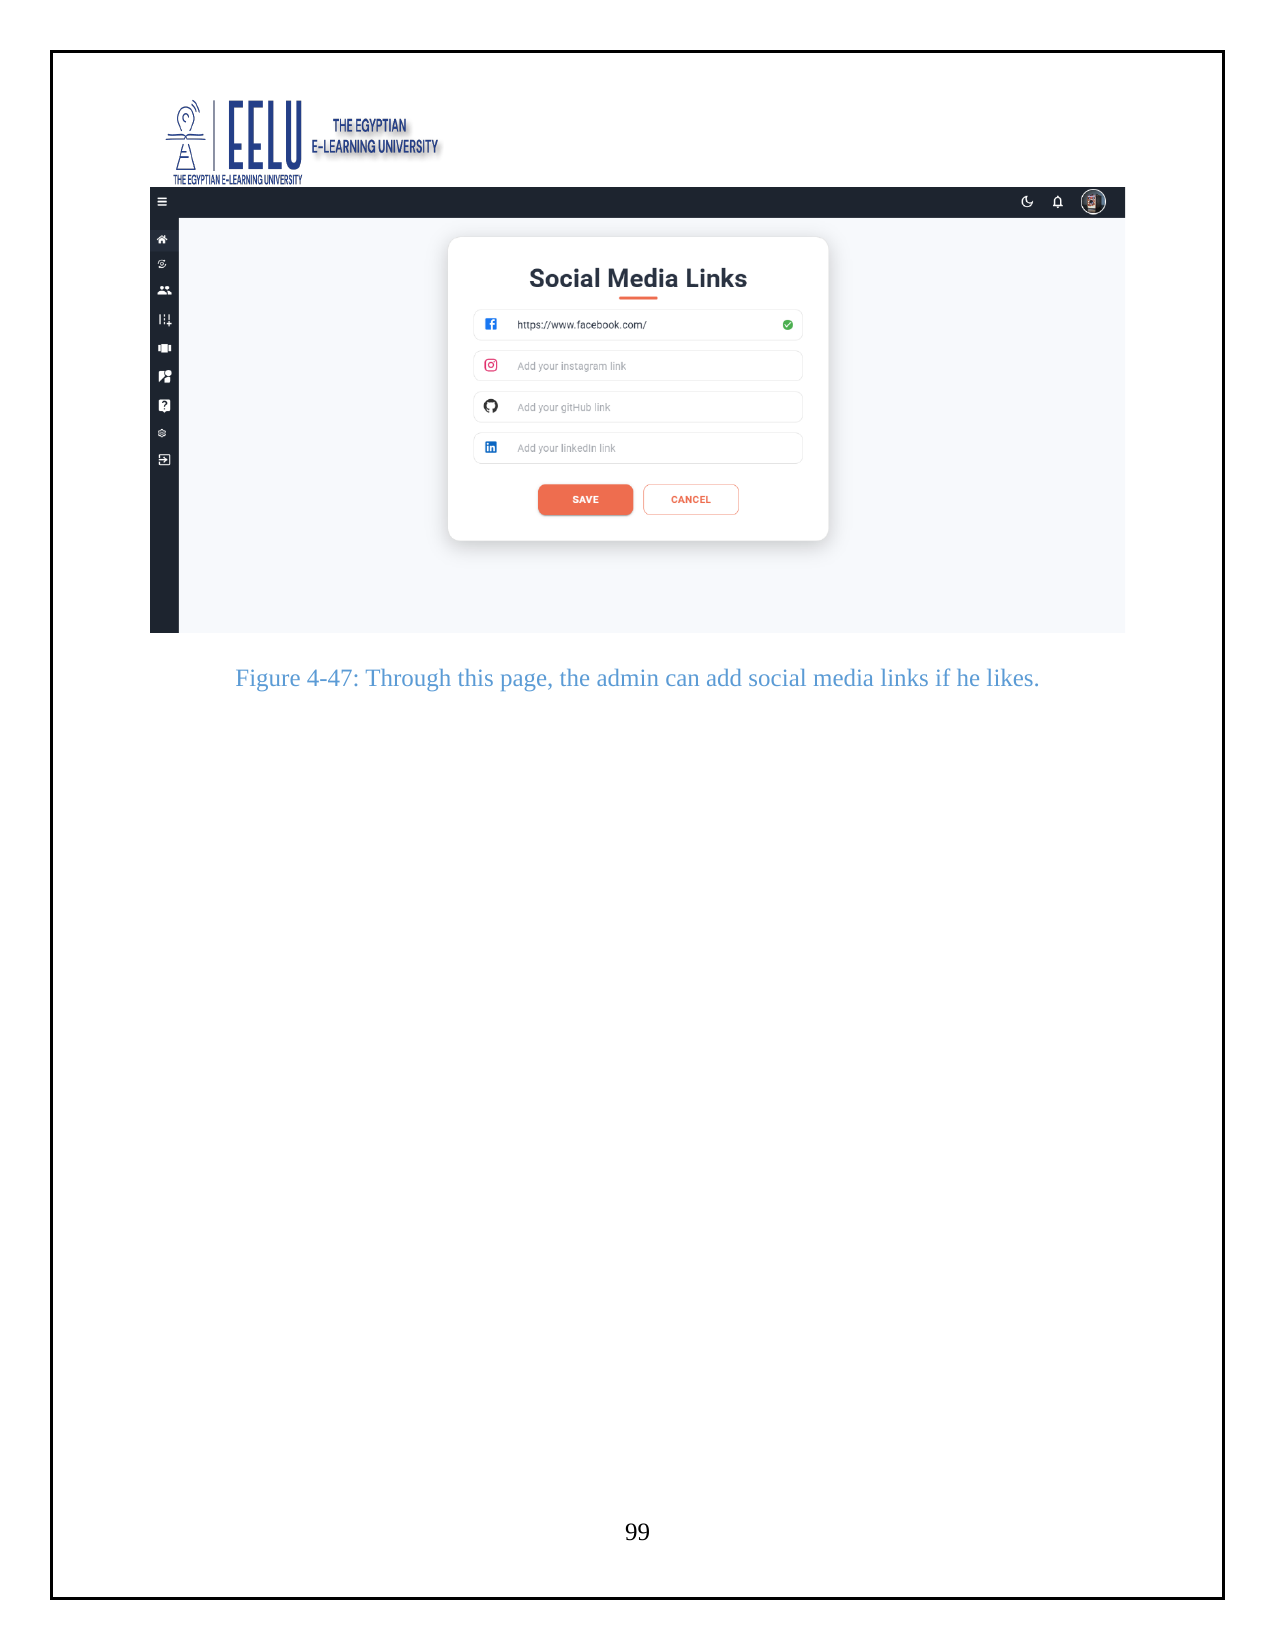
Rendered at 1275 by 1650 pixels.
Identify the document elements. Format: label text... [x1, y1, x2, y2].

picture [150, 75, 1125, 633]
